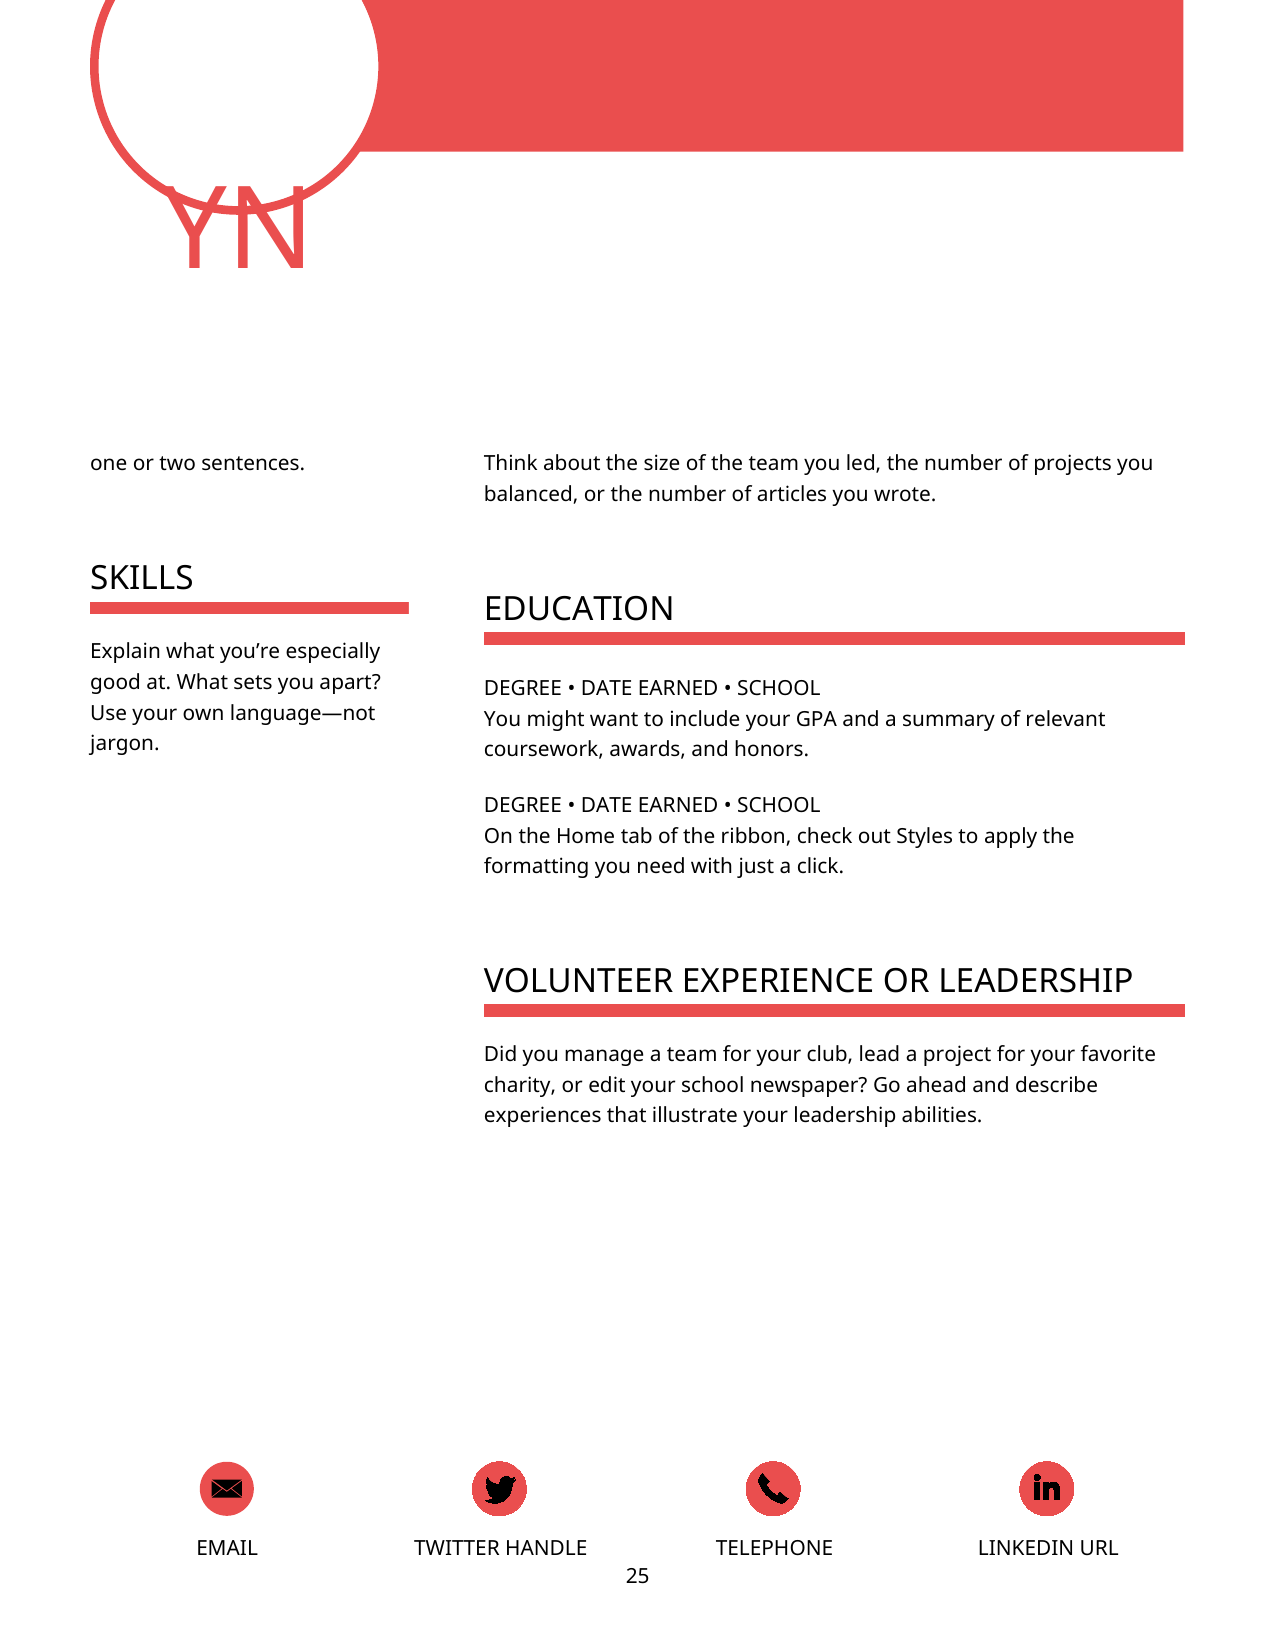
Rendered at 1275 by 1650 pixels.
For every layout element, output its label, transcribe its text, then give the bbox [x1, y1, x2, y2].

table_header • • • • • • • • [484, 396, 1185, 632]
table_header [90, 396, 484, 1131]
table_header • • • • • • • • [484, 645, 1185, 1004]
table_header • • • • • • • • [484, 1017, 1185, 1131]
